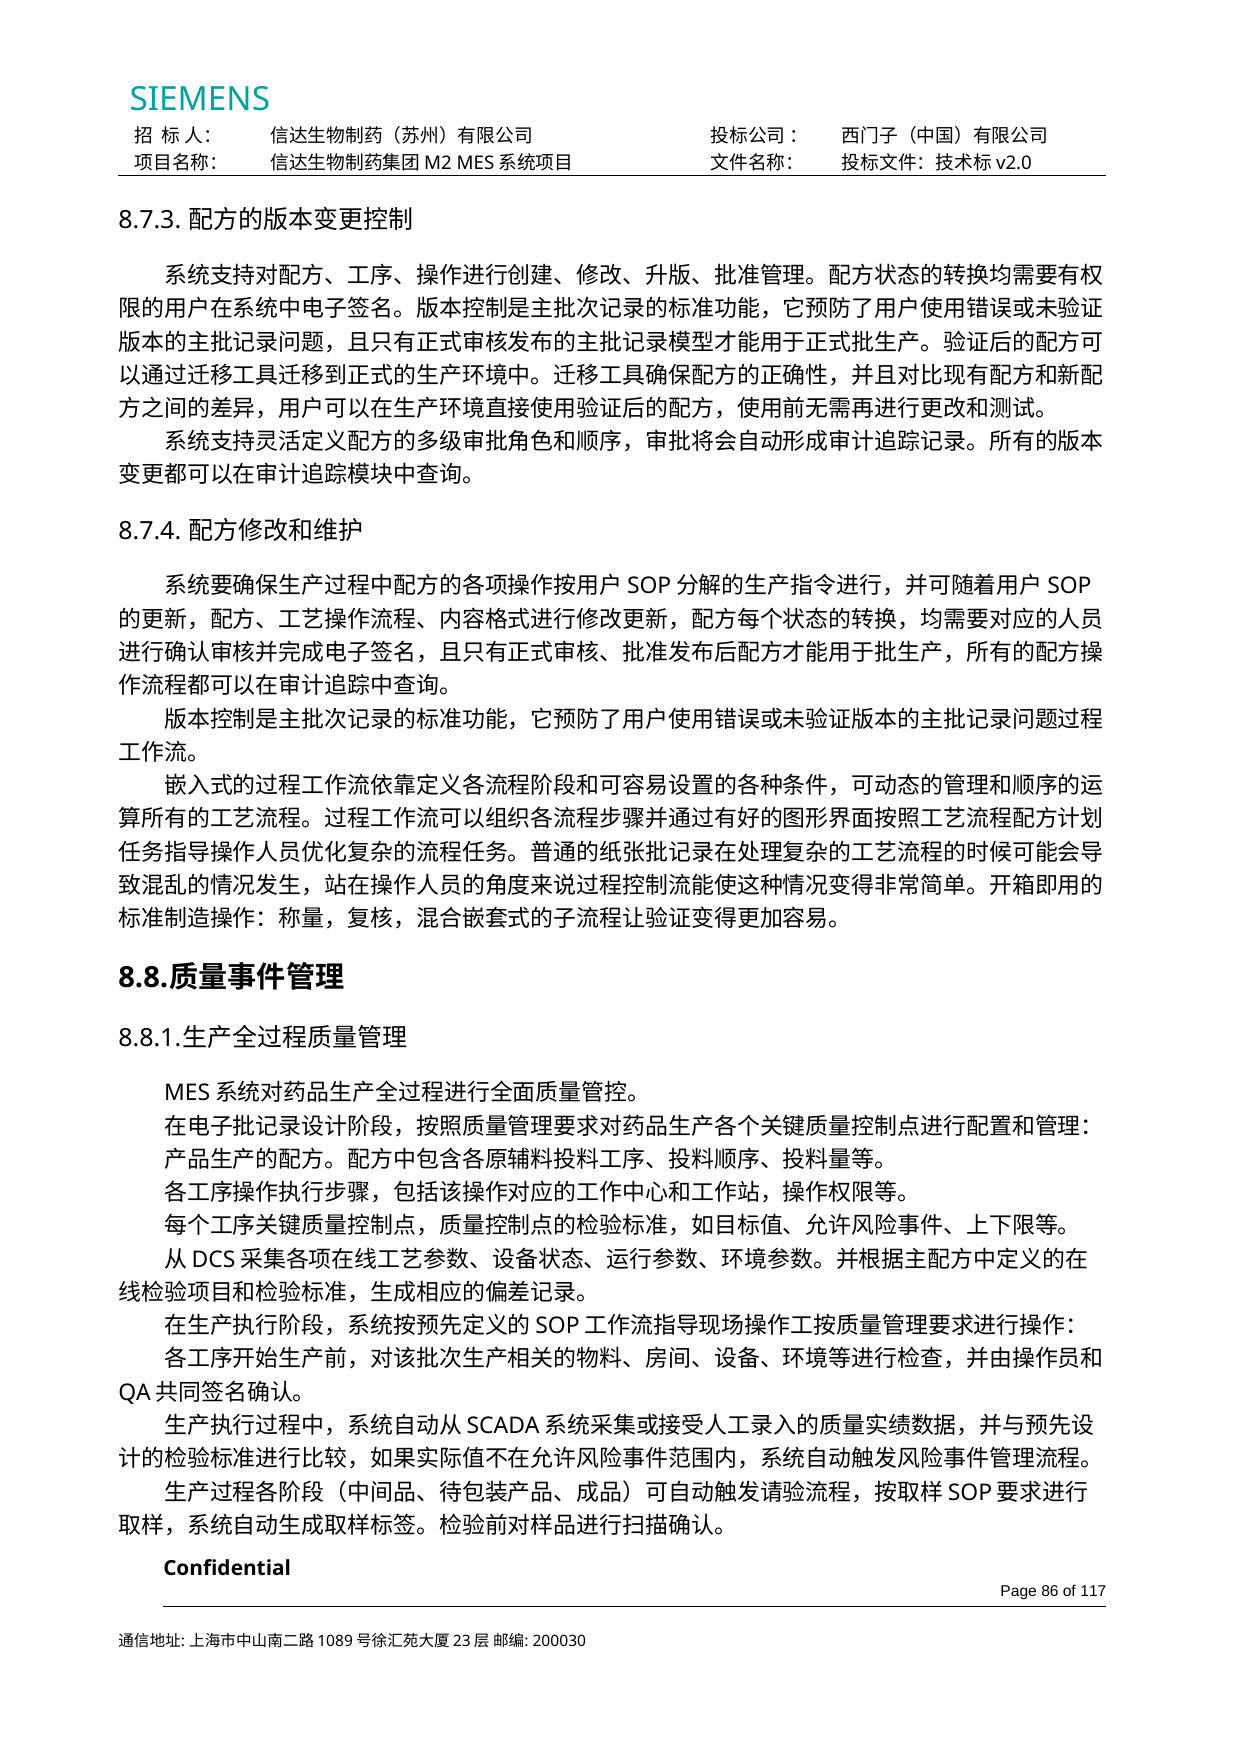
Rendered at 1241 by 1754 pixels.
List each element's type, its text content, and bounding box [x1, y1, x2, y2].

text MES系统对药品生产全过程进行全面质量管控。 [118, 1074, 1106, 1107]
text 配方修改和维护 [118, 510, 1106, 547]
text 生产执行过程中，系统自动从SCADA系统采集或接受人工录入的质量实绩数据，并与预先设计的检验标准进行比较，如果实际值不在允许风险事件范围内，系统自动触发风险事件管理流程。 [118, 1407, 1106, 1473]
text 质量事件管理 [118, 954, 1106, 996]
text 配方的版本变更控制 [118, 200, 1106, 236]
text 产品生产的配方。配方中包含各原辅料投料工序、投料顺序、投料量等。 [118, 1141, 1106, 1174]
text 各工序开始生产前，对该批次生产相关的物料、房间、设备、环境等进行检查，并由操作员和QA共同签名确认。 [118, 1340, 1106, 1407]
text 在生产执行阶段，系统按预先定义的SOP工作流指导现场操作工按质量管理要求进行操作： [118, 1307, 1106, 1340]
text 在电子批记录设计阶段，按照质量管理要求对药品生产各个关键质量控制点进行配置和管理： [118, 1107, 1106, 1141]
text 系统要确保生产过程中配方的各项操作按用户SOP分解的生产指令进行，并可随着用户SOP的更新，配方、工艺操作流程、内容格式进行修改更新，配方每个状态的转换，均需要对应的人员进行确认审核并完成电子签名，且只有正式审核、批准发布后配方才能用于批生产，所有的配方操作流程都可以在审计追踪中查询。 [118, 567, 1106, 700]
text 生产过程各阶段（中间品、待包装产品、成品）可自动触发请验流程，按取样SOP要求进行取样，系统自动生成取样标签。检验前对样品进行扫描确认。 [118, 1473, 1106, 1540]
text 每个工序关键质量控制点，质量控制点的检验标准，如目标值、允许风险事件、上下限等。 [118, 1207, 1106, 1240]
text 生产全过程质量管理 [118, 1017, 1106, 1053]
text 系统支持灵活定义配方的多级审批角色和顺序，审批将会自动形成审计追踪记录。所有的版本变更都可以在审计追踪模块中查询。 [118, 423, 1106, 489]
text 各工序操作执行步骤，包括该操作对应的工作中心和工作站，操作权限等。 [118, 1174, 1106, 1207]
text 版本控制是主批次记录的标准功能，它预防了用户使用错误或未验证版本的主批记录问题过程工作流。 [118, 700, 1106, 767]
text 系统支持对配方、工序、操作进行创建、修改、升版、批准管理。配方状态的转换均需要有权限的用户在系统中电子签名。版本控制是主批次记录的标准功能，它预防了用户使用错误或未验证版本的主批记录问题，且只有正式审核发布的主批记录模型才能用于正式批生产。验证后的配方可以通过迁移工具迁移到正式的生产环境中。迁移工具确保配方的正确性，并且对比现有配方和新配方之间的差异，用户可以在生产环境直接使用验证后的配方，使用前无需再进行更改和测试。 [118, 257, 1106, 423]
text 嵌入式的过程工作流依靠定义各流程阶段和可容易设置的各种条件，可动态的管理和顺序的运算所有的工艺流程。过程工作流可以组织各流程步骤并通过有好的图形界面按照工艺流程配方计划任务指导操作人员优化复杂的流程任务。普通的纸张批记录在处理复杂的工艺流程的时候可能会导致混乱的情况发生，站在操作人员的角度来说过程控制流能使这种情况变得非常简单。开箱即用的标准制造操作：称量，复核，混合嵌套式的子流程让验证变得更加容易。 [118, 767, 1106, 933]
text 从DCS采集各项在线工艺参数、设备状态、运行参数、环境参数。并根据主配方中定义的在线检验项目和检验标准，生成相应的偏差记录。 [118, 1240, 1106, 1307]
